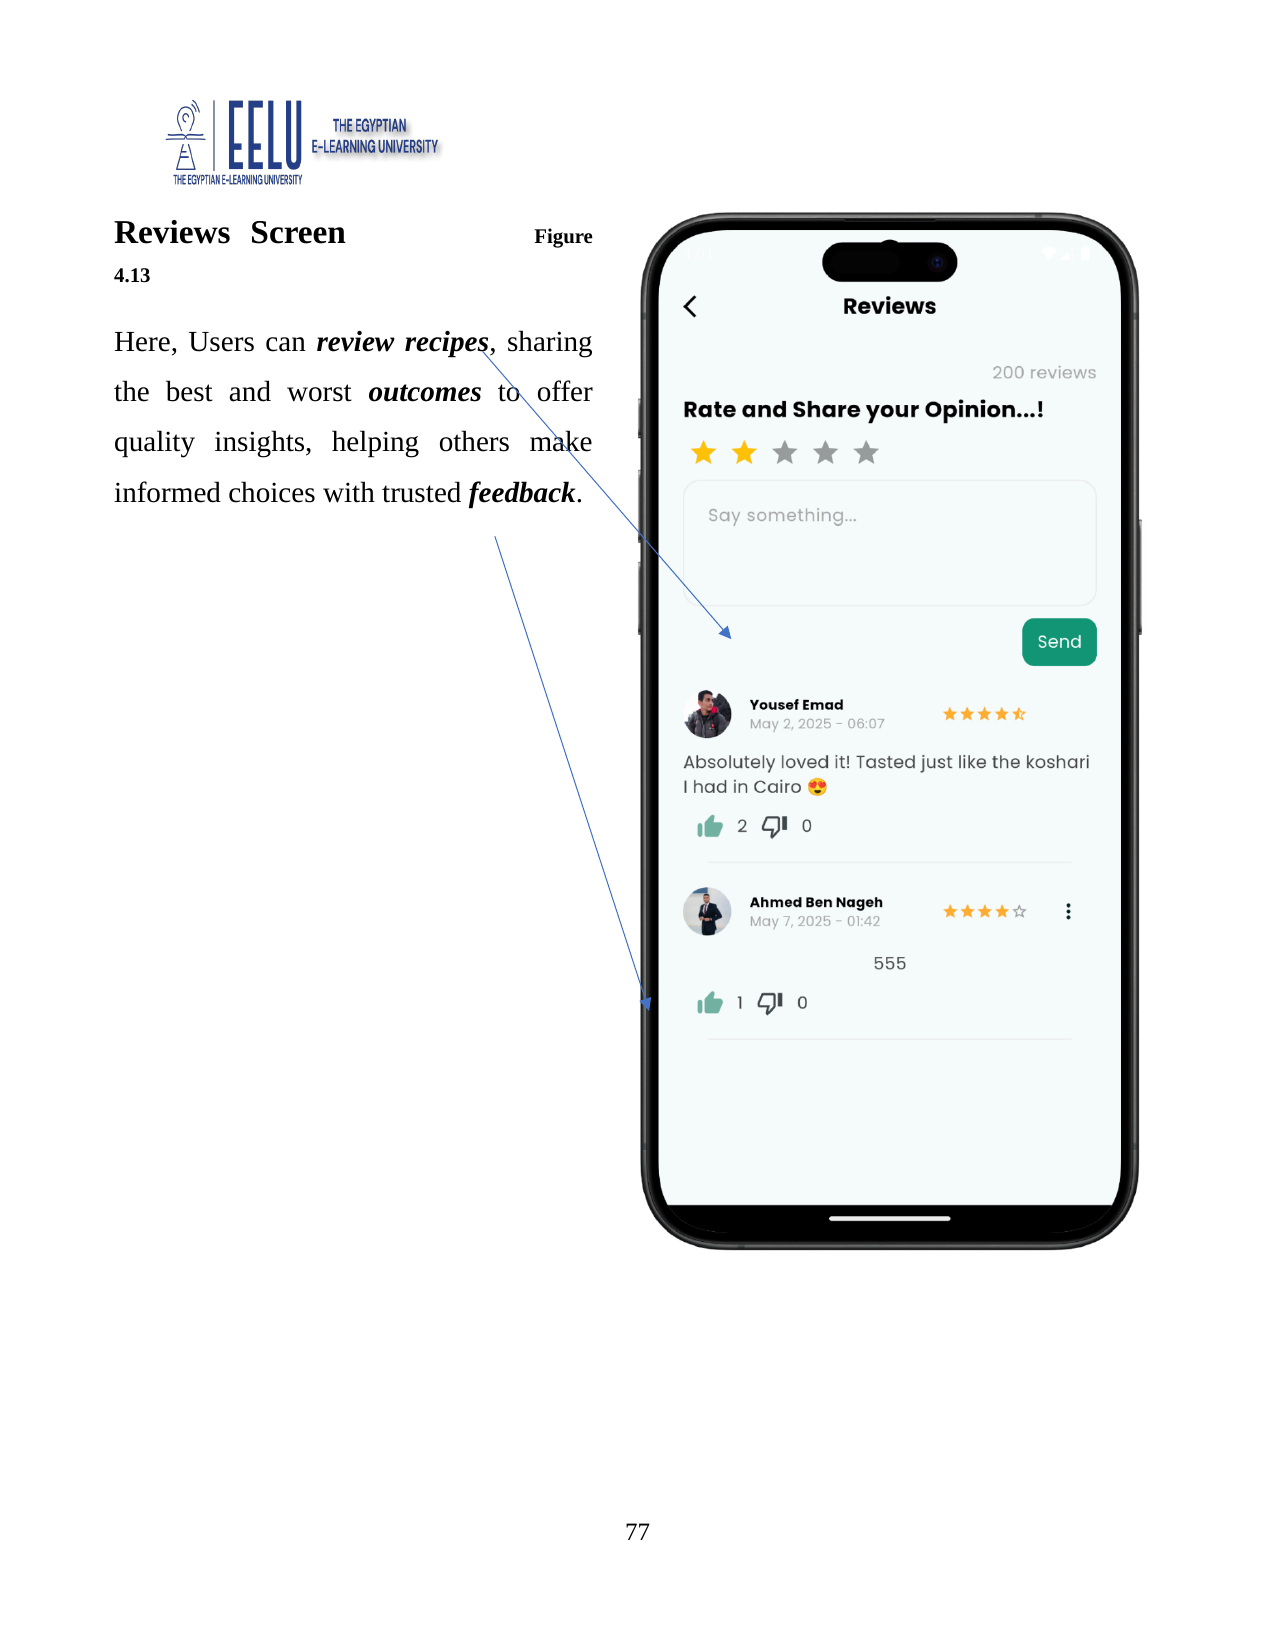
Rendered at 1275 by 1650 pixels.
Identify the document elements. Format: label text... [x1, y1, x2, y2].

picture [615, 187, 1164, 1275]
picture [150, 75, 444, 188]
table_header [604, 188, 1194, 1358]
table_header Reviews Screen Figure 4.13 Here, Users can review recipes, sharing the best and worst outcomes to offer quality insights, helping others make informed choices with trusted feedback. [103, 188, 604, 1358]
